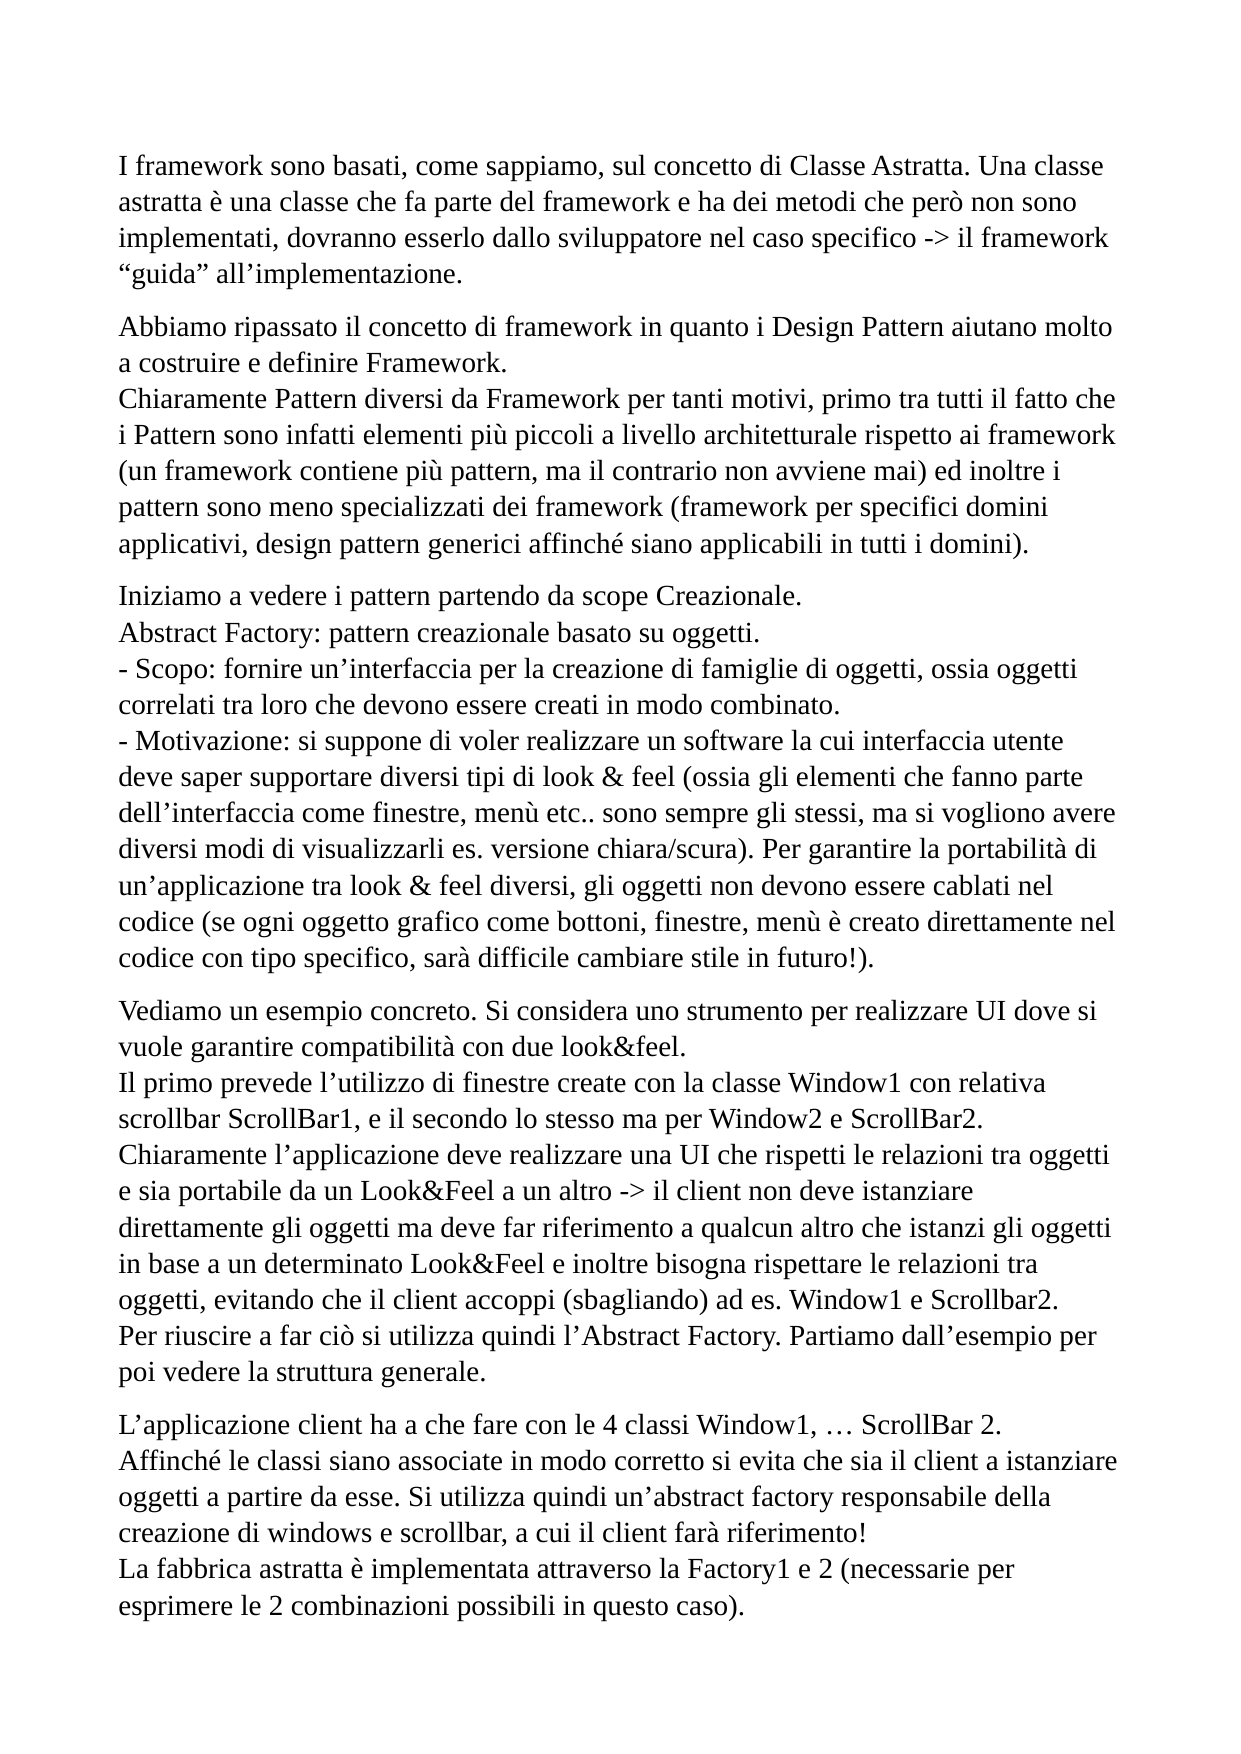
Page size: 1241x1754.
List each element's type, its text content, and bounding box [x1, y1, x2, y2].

text I framework sono basati, come sappiamo, sul concetto di Classe Astratta. Una classe astratta è una classe che fa parte del framework e ha dei metodi che però non sono implementati, dovranno esserlo dallo sviluppatore nel caso specifico -> il framework “guida” all’implementazione. [118, 148, 1122, 289]
text Iniziamo a vedere i pattern partendo da scope Creazionale. Abstract Factory: pattern creazionale basato su oggetti. - Scopo: fornire un’interfaccia per la creazione di famiglie di oggetti, ossia oggetti correlati tra loro che devono essere creati in modo combinato. - Motivazione: si suppone di voler realizzare un software la cui interfaccia utente deve saper supportare diversi tipi di look & feel (ossia gli elementi che fanno parte dell’interfaccia come finestre, menù etc.. sono sempre gli stessi, ma si vogliono avere diversi modi di visualizzarli es. versione chiara/scura). Per garantire la portabilità di un’applicazione tra look & feel diversi, gli oggetti non devono essere cablati nel codice (se ogni oggetto grafico come bottoni, finestre, menù è creato direttamente nel codice con tipo specifico, sarà difficile cambiare stile in futuro!). [118, 578, 1122, 973]
text L’applicazione client ha a che fare con le 4 classi Window1, … ScrollBar 2. Affinché le classi siano associate in modo corretto si evita che sia il client a istanziare oggetti a partire da esse. Si utilizza quindi un’abstract factory responsabile della creazione di windows e scrollbar, a cui il client farà riferimento! La fabbrica astratta è implementata attraverso la Factory1 e 2 (necessarie per esprimere le 2 combinazioni possibili in questo caso). [118, 1407, 1122, 1621]
text Vediamo un esempio concreto. Si considera uno strumento per realizzare UI dove si vuole garantire compatibilità con due look&feel. Il primo prevede l’utilizzo di finestre create con la classe Window1 con relativa scrollbar ScrollBar1, e il secondo lo stesso ma per Window2 e ScrollBar2. Chiaramente l’applicazione deve realizzare una UI che rispetti le relazioni tra oggetti e sia portabile da un Look&Feel a un altro -> il client non deve istanziare direttamente gli oggetti ma deve far riferimento a qualcun altro che istanzi gli oggetti in base a un determinato Look&Feel e inoltre bisogna rispettare le relazioni tra oggetti, evitando che il client accoppi (sbagliando) ad es. Window1 e Scrollbar2. Per riuscire a far ciò si utilizza quindi l’Abstract Factory. Partiamo dall’esempio per poi vedere la struttura generale. [118, 993, 1122, 1388]
text Abbiamo ripassato il concetto di framework in quanto i Design Pattern aiutano molto a costruire e definire Framework. Chiaramente Pattern diversi da Framework per tanti motivi, primo tra tutti il fatto che i Pattern sono infatti elementi più piccoli a livello architetturale rispetto ai framework (un framework contiene più pattern, ma il contrario non avviene mai) ed inoltre i pattern sono meno specializzati dei framework (framework per specifici domini applicativi, design pattern generici affinché siano applicabili in tutti i domini). [118, 309, 1122, 559]
